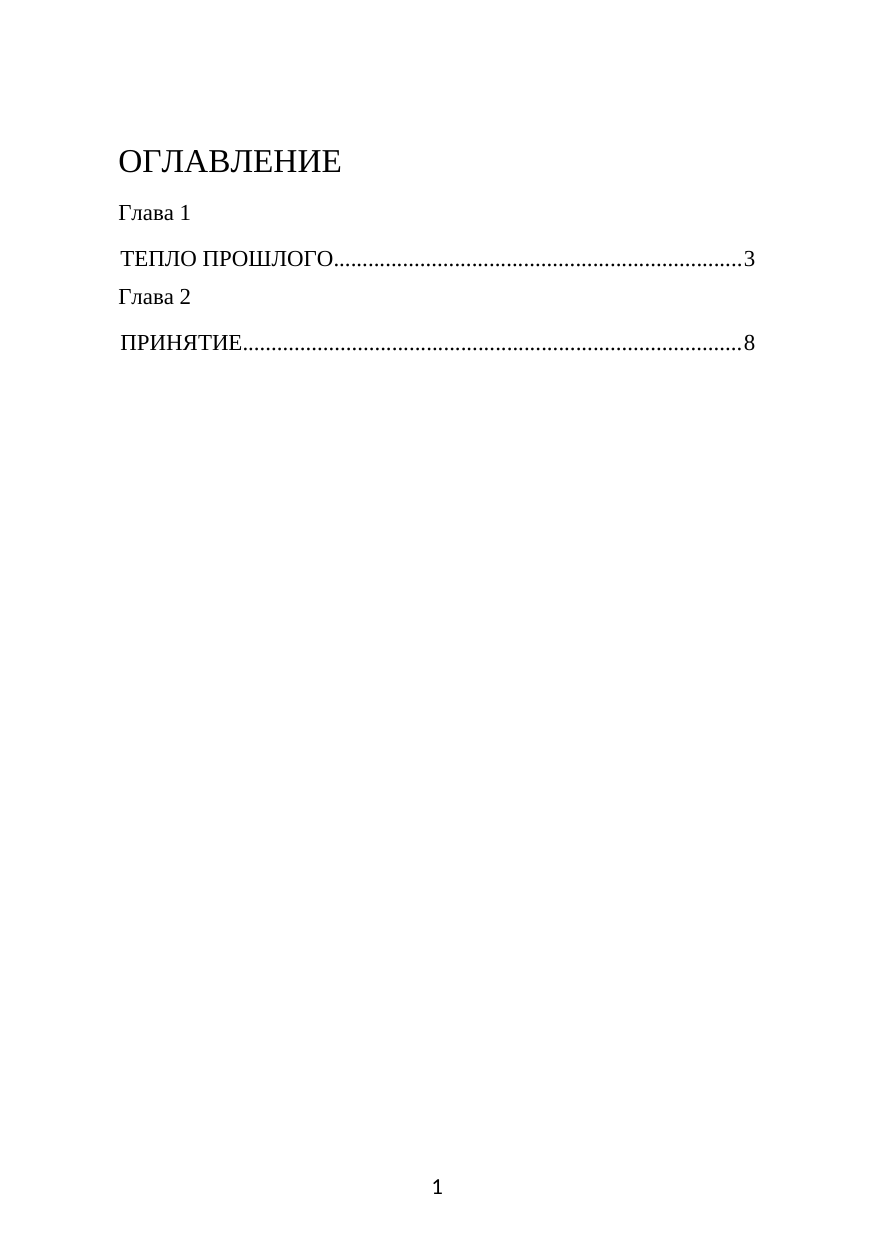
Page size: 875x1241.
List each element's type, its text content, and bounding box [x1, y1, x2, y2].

text ТЕПЛО ПРОШЛОГО 3 [120, 244, 756, 271]
text ОГЛАВЛЕНИЕ [118, 141, 756, 180]
text Глава 1 [118, 199, 756, 226]
text Глава 2 [118, 283, 756, 310]
text ПРИНЯТИЕ 8 [120, 328, 756, 355]
